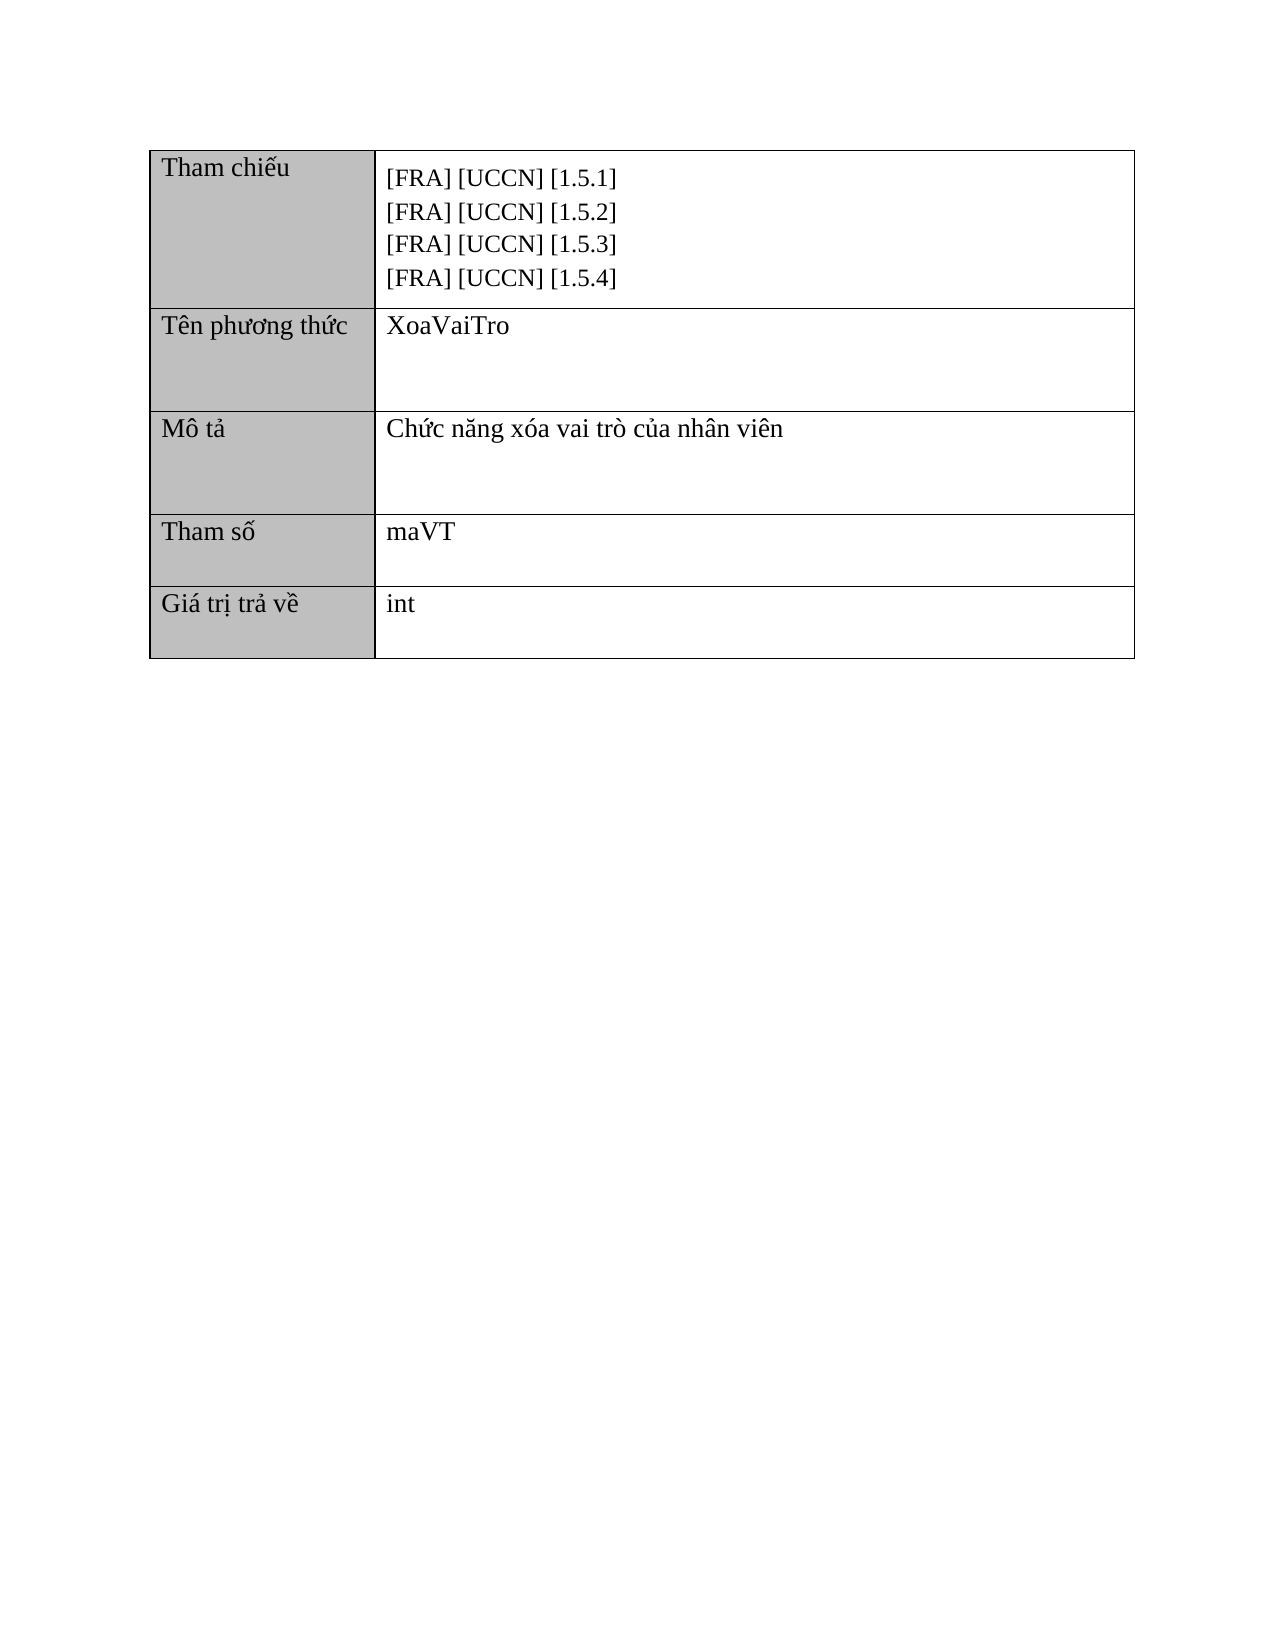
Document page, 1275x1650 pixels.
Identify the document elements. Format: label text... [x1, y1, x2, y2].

table_cell Mô tả [151, 412, 374, 514]
table_cell XoaVaiTro [376, 309, 1134, 411]
table_cell Tham số [151, 515, 374, 586]
table_cell Chức năng xóa vai trò của nhân viên [376, 412, 1134, 514]
table_cell Tham chiếu [151, 151, 374, 308]
table_cell int [376, 587, 1134, 658]
table_cell Tên phương thức [151, 309, 374, 411]
table_cell [FRA] [UCCN] [1.5.1] [FRA] [UCCN] [1.5.2] [FRA] [UCCN] [1.5.3] [FRA] [UCCN] [1.5.4] [376, 151, 1134, 308]
table_cell maVT [376, 515, 1134, 586]
table_cell Giá trị trả về [151, 587, 374, 658]
